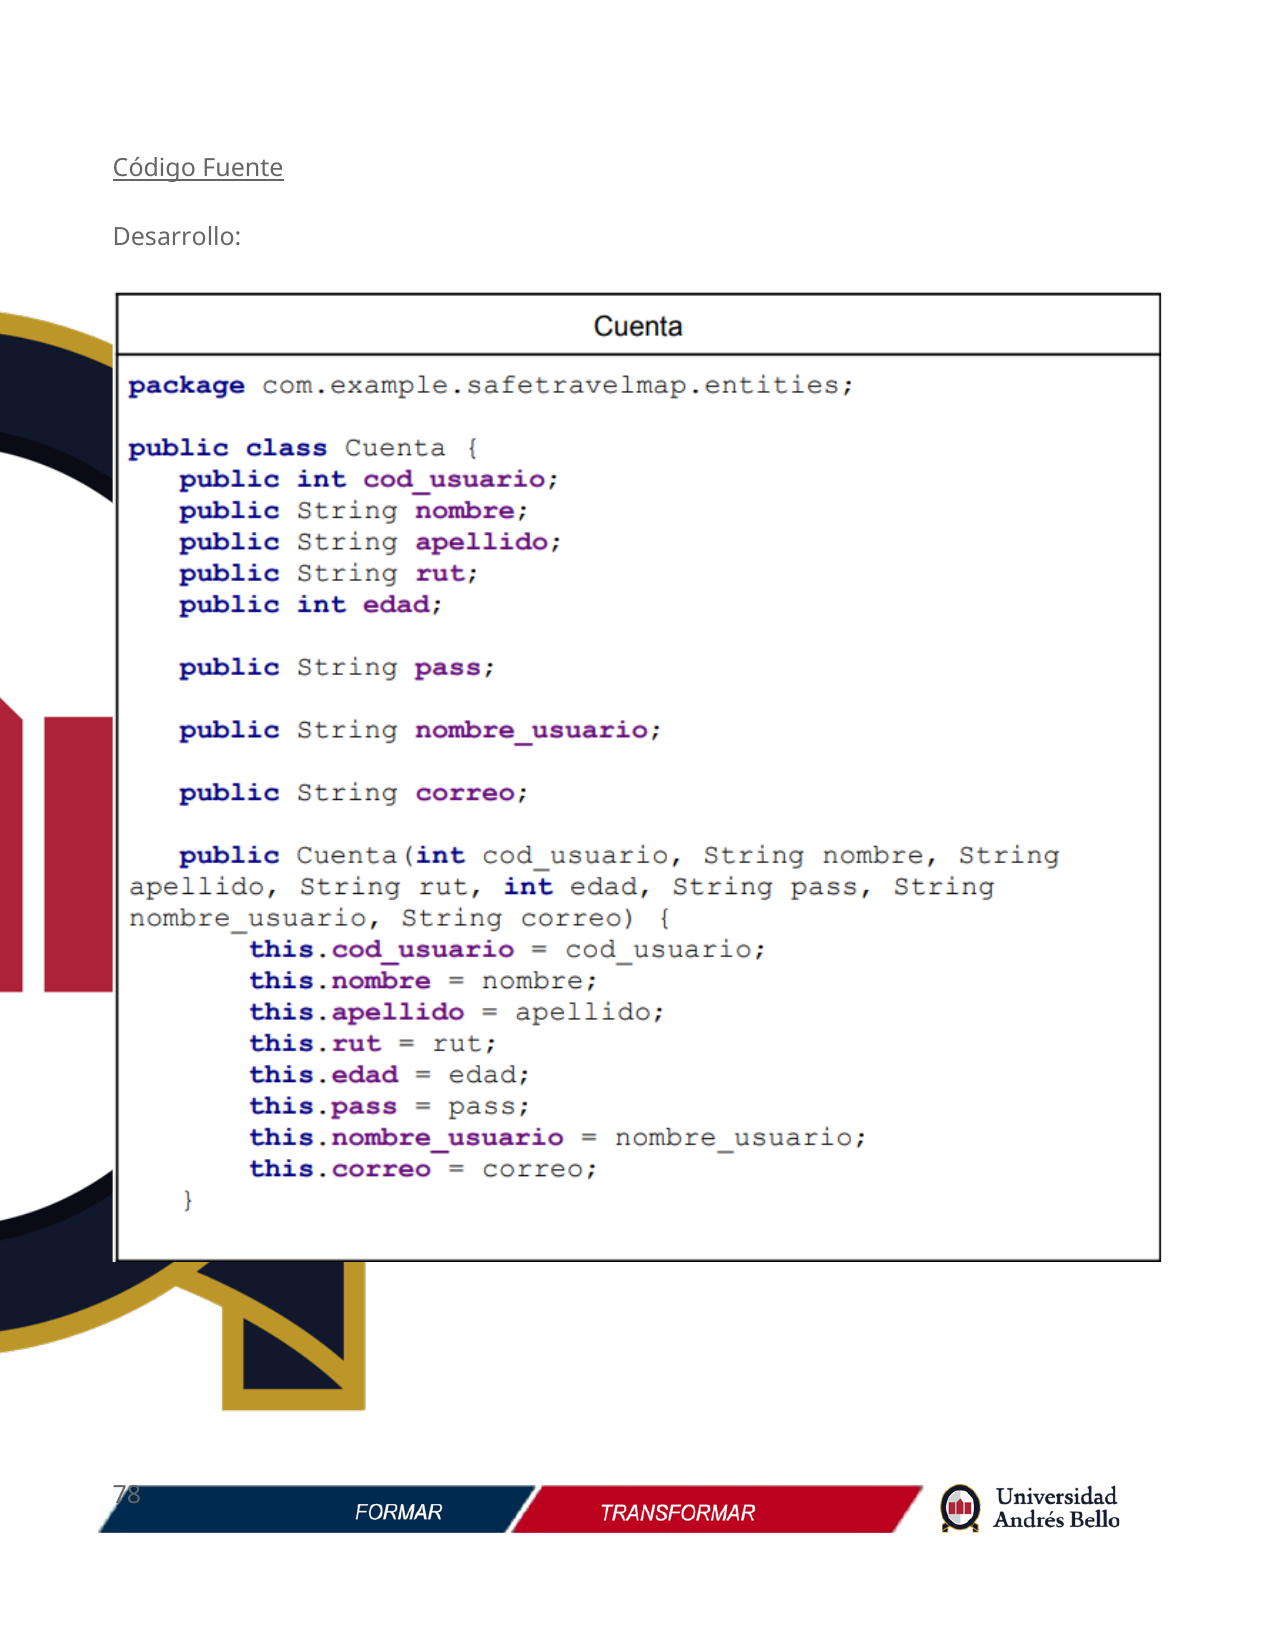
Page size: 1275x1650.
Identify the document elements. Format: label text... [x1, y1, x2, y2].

picture [97, 1483, 1120, 1533]
picture [0, 286, 1162, 1423]
text Código Fuente [112, 150, 1162, 184]
text Desarrollo: [112, 218, 1162, 252]
